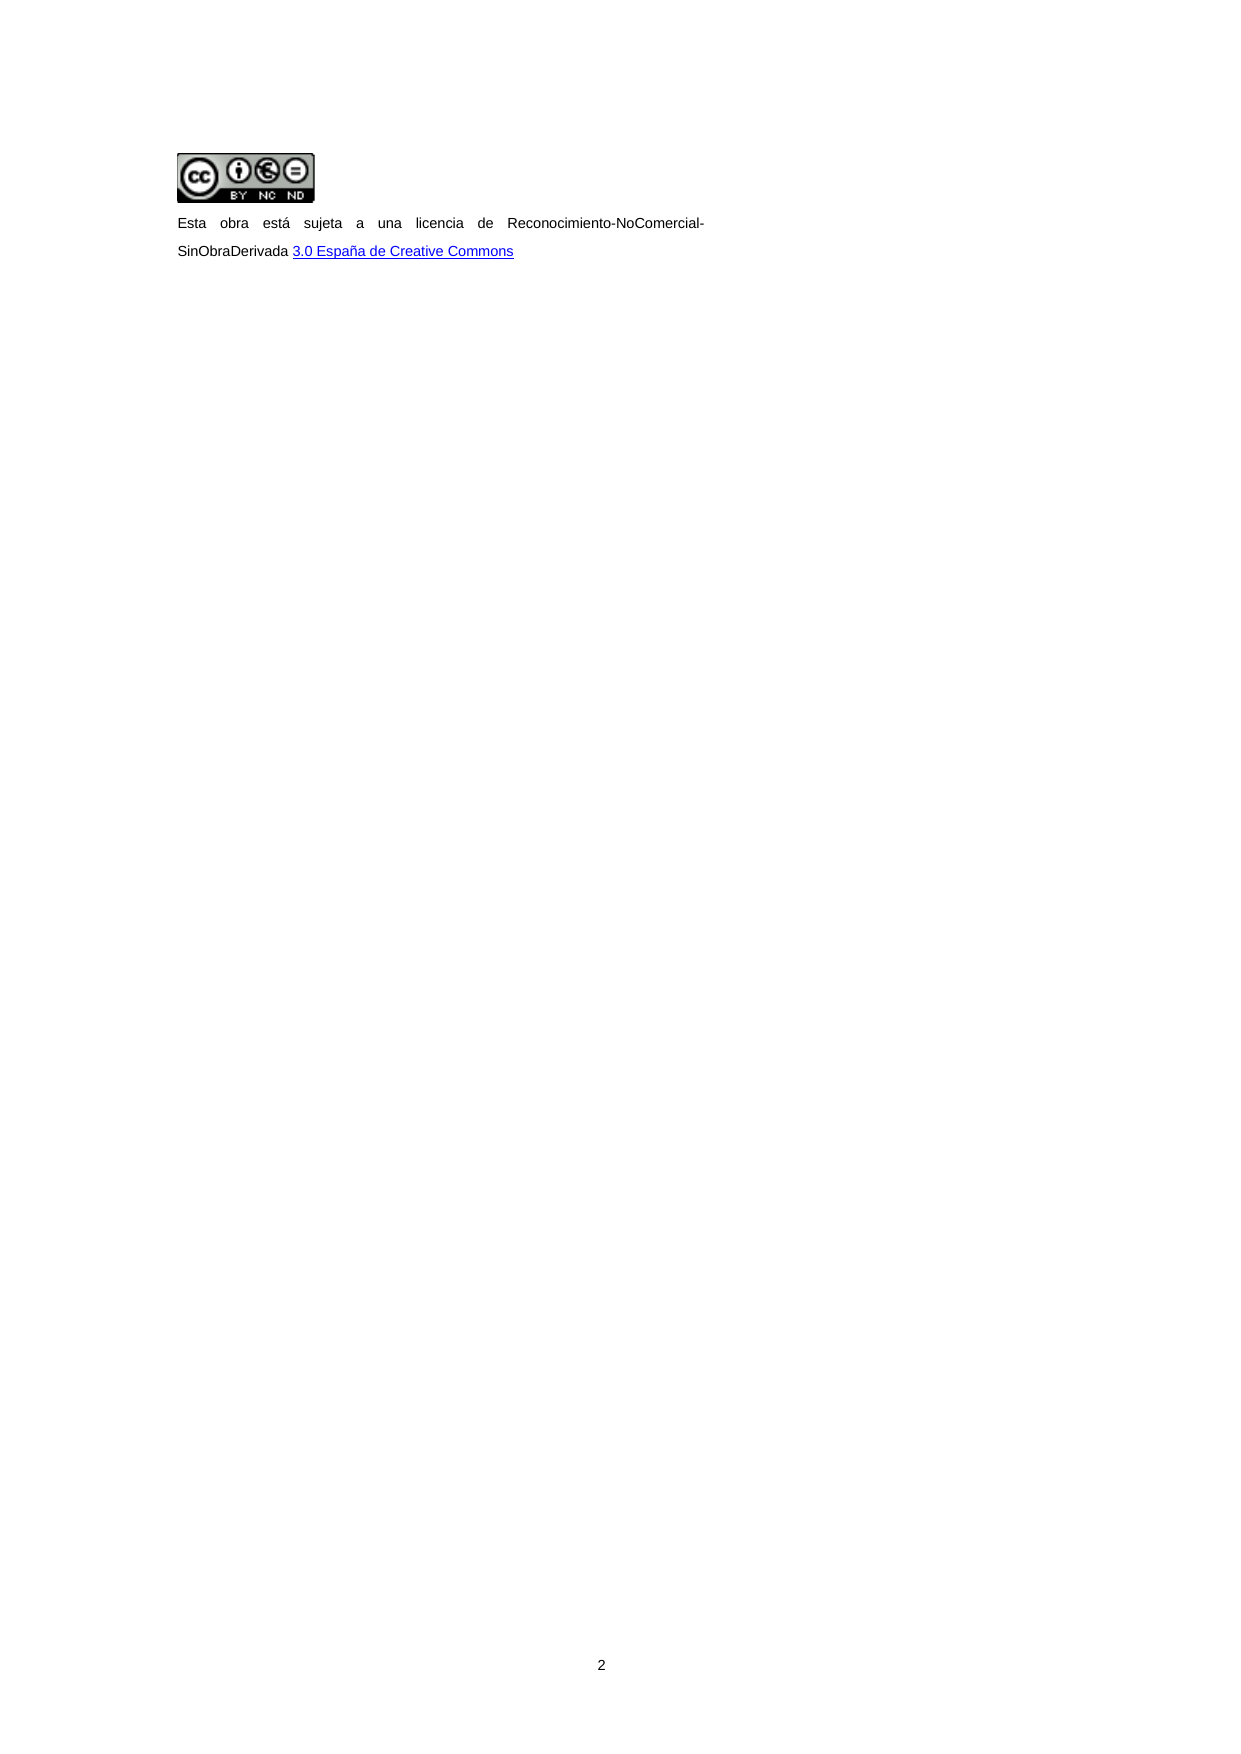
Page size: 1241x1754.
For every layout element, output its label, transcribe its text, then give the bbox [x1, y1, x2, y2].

text Esta obra está sujeta a una licencia de Reconocimiento-NoComercial-SinObraDerivada 3.0 España de Creative Commons [177, 154, 705, 260]
picture [177, 153, 315, 203]
